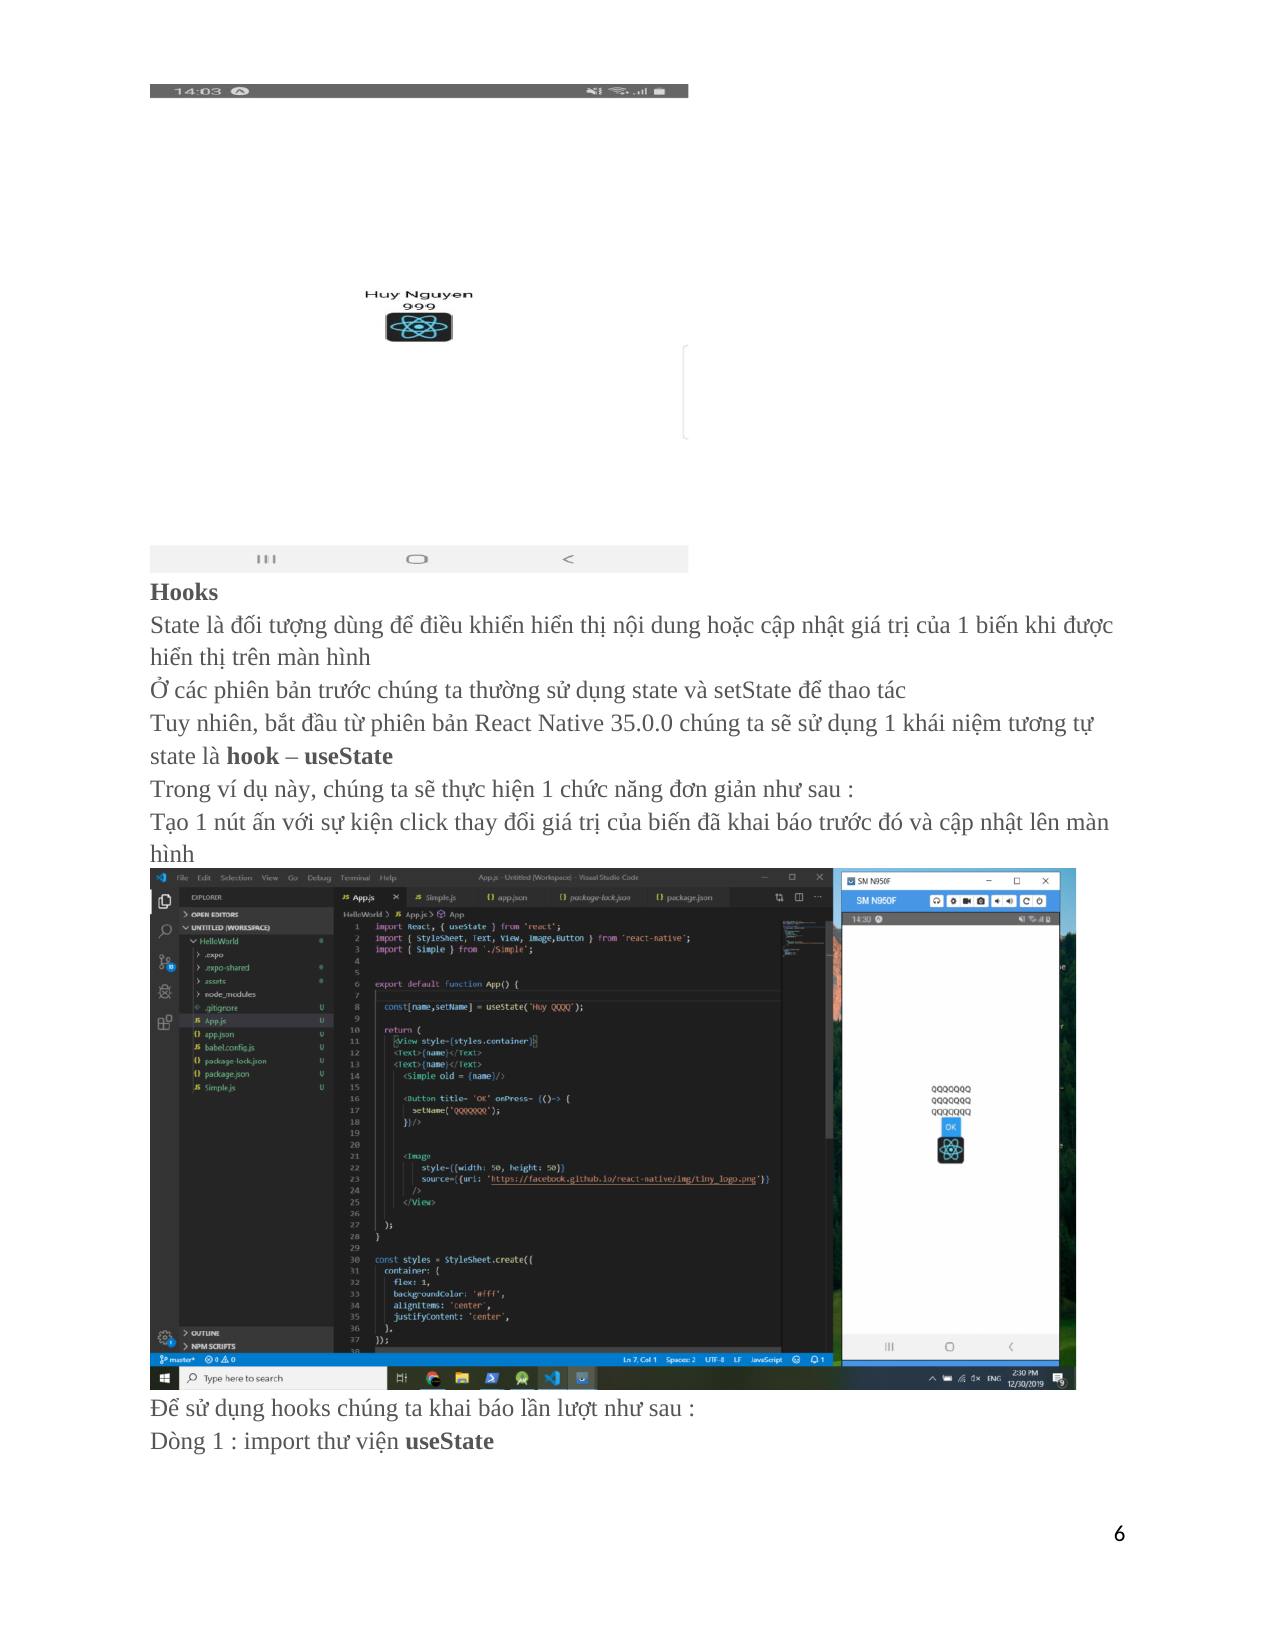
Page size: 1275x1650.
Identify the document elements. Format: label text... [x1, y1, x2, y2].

picture [150, 84, 689, 573]
picture [150, 868, 1077, 1390]
text Dòng 1 : import thư viện useState [150, 1422, 1125, 1455]
text Để sử dụng hooks chúng ta khai báo lần lượt như sau : [150, 1389, 1125, 1422]
text Ở các phiên bản trước chúng ta thường sử dụng state và setState để thao tác Tuy nhiên, bắt đầu từ phiên bản React Native 35.0.0 chúng ta sẽ sử dụng 1 khái niệm tương tự state là hook – useState [150, 671, 1125, 770]
text Trong ví dụ này, chúng ta sẽ thực hiện 1 chức năng đơn giản như sau : Tạo 1 nút ấn với sự kiện click thay đổi giá trị của biến đã khai báo trước đó và cập nhật lên màn hình [150, 770, 1125, 868]
text State là đối tượng dùng để điều khiển hiển thị nội dung hoặc cập nhật giá trị của 1 biến khi được hiển thị trên màn hình [150, 606, 1125, 671]
text Hooks [150, 573, 1125, 606]
